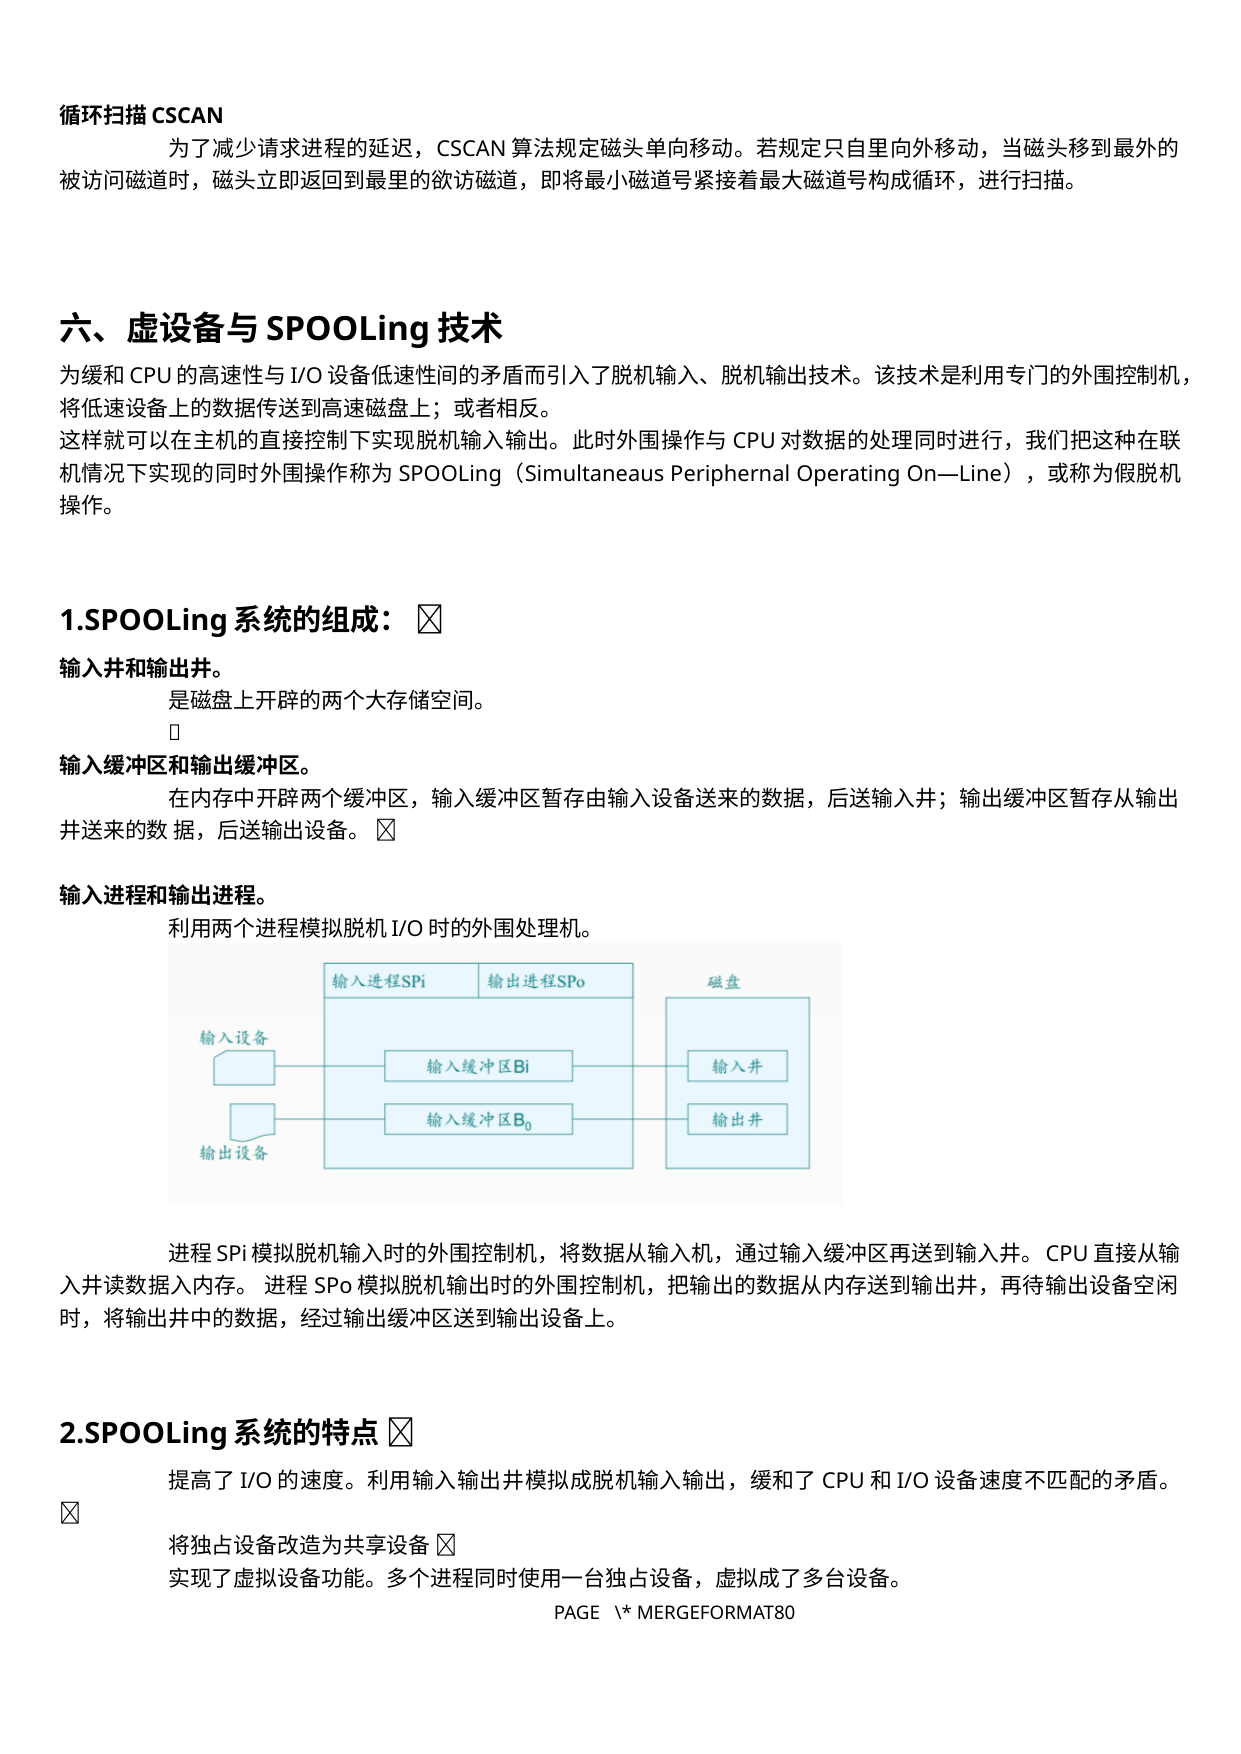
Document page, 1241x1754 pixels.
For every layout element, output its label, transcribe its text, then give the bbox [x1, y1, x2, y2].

text 进程SPi模拟脱机输入时的外围控制机，将数据从输入机，通过输入缓冲区再送到输入井。CPU直接从输入井读数据入内存。 进程SPo模拟脱机输出时的外围控制机，把输出的数据从内存送到输出井，再待输出设备空闲时，将输出井中的数据，经过输出缓冲区送到输出设备上。 [59, 1236, 1181, 1333]
text 在内存中开辟两个缓冲区，输入缓冲区暂存由输入设备送来的数据，后送输入井；输出缓冲区暂存从输出井送来的数 据，后送输出设备。  [59, 781, 1181, 846]
text 为了减少请求进程的延迟，CSCAN算法规定磁头单向移动。若规定只自里向外移动，当磁头移到最外的被访问磁道时，磁头立即返回到最里的欲访磁道，即将最小磁道号紧接着最大磁道号构成循环，进行扫描。 [59, 131, 1181, 196]
list 为缓和CPU的高速性与I/O设备低速性间的矛盾而引入了脱机输入、脱机输出技术。该技术是利用专门的外围控制机，将低速设备上的数据传送到高速磁盘上；或者相反。 [59, 358, 1181, 423]
subtitle 循环扫描CSCAN [59, 98, 1181, 131]
text 利用两个进程模拟脱机I/O时的外围处理机。 [59, 911, 1181, 943]
text 提高了I/O的速度。利用输入输出井模拟成脱机输入输出，缓和了CPU和I/O设备速度不匹配的矛盾。  [59, 1463, 1181, 1528]
picture [167, 943, 843, 1205]
subtitle 六、虚设备与SPOOLing技术 [59, 293, 1181, 358]
text  [59, 716, 1181, 748]
text 实现了虚拟设备功能。多个进程同时使用一台独占设备，虚拟成了多台设备。 [59, 1561, 1181, 1593]
text 将独占设备改造为共享设备  [59, 1528, 1181, 1561]
text 是磁盘上开辟的两个大存储空间。 [59, 683, 1181, 716]
subtitle 输入进程和输出进程。 [59, 878, 1181, 911]
subtitle 输入井和输出井。 [59, 651, 1181, 683]
subtitle 输入缓冲区和输出缓冲区。 [59, 748, 1181, 781]
list 这样就可以在主机的直接控制下实现脱机输入输出。此时外围操作与CPU对数据的处理同时进行，我们把这种在联机情况下实现的同时外围操作称为SPOOLing（Simultaneaus Periphernal Operating On—Line），或称为假脱机操作。 [59, 423, 1181, 521]
subtitle 2.SPOOLing系统的特点  [59, 1398, 1181, 1463]
subtitle 1.SPOOLing系统的组成：  [59, 586, 1181, 651]
